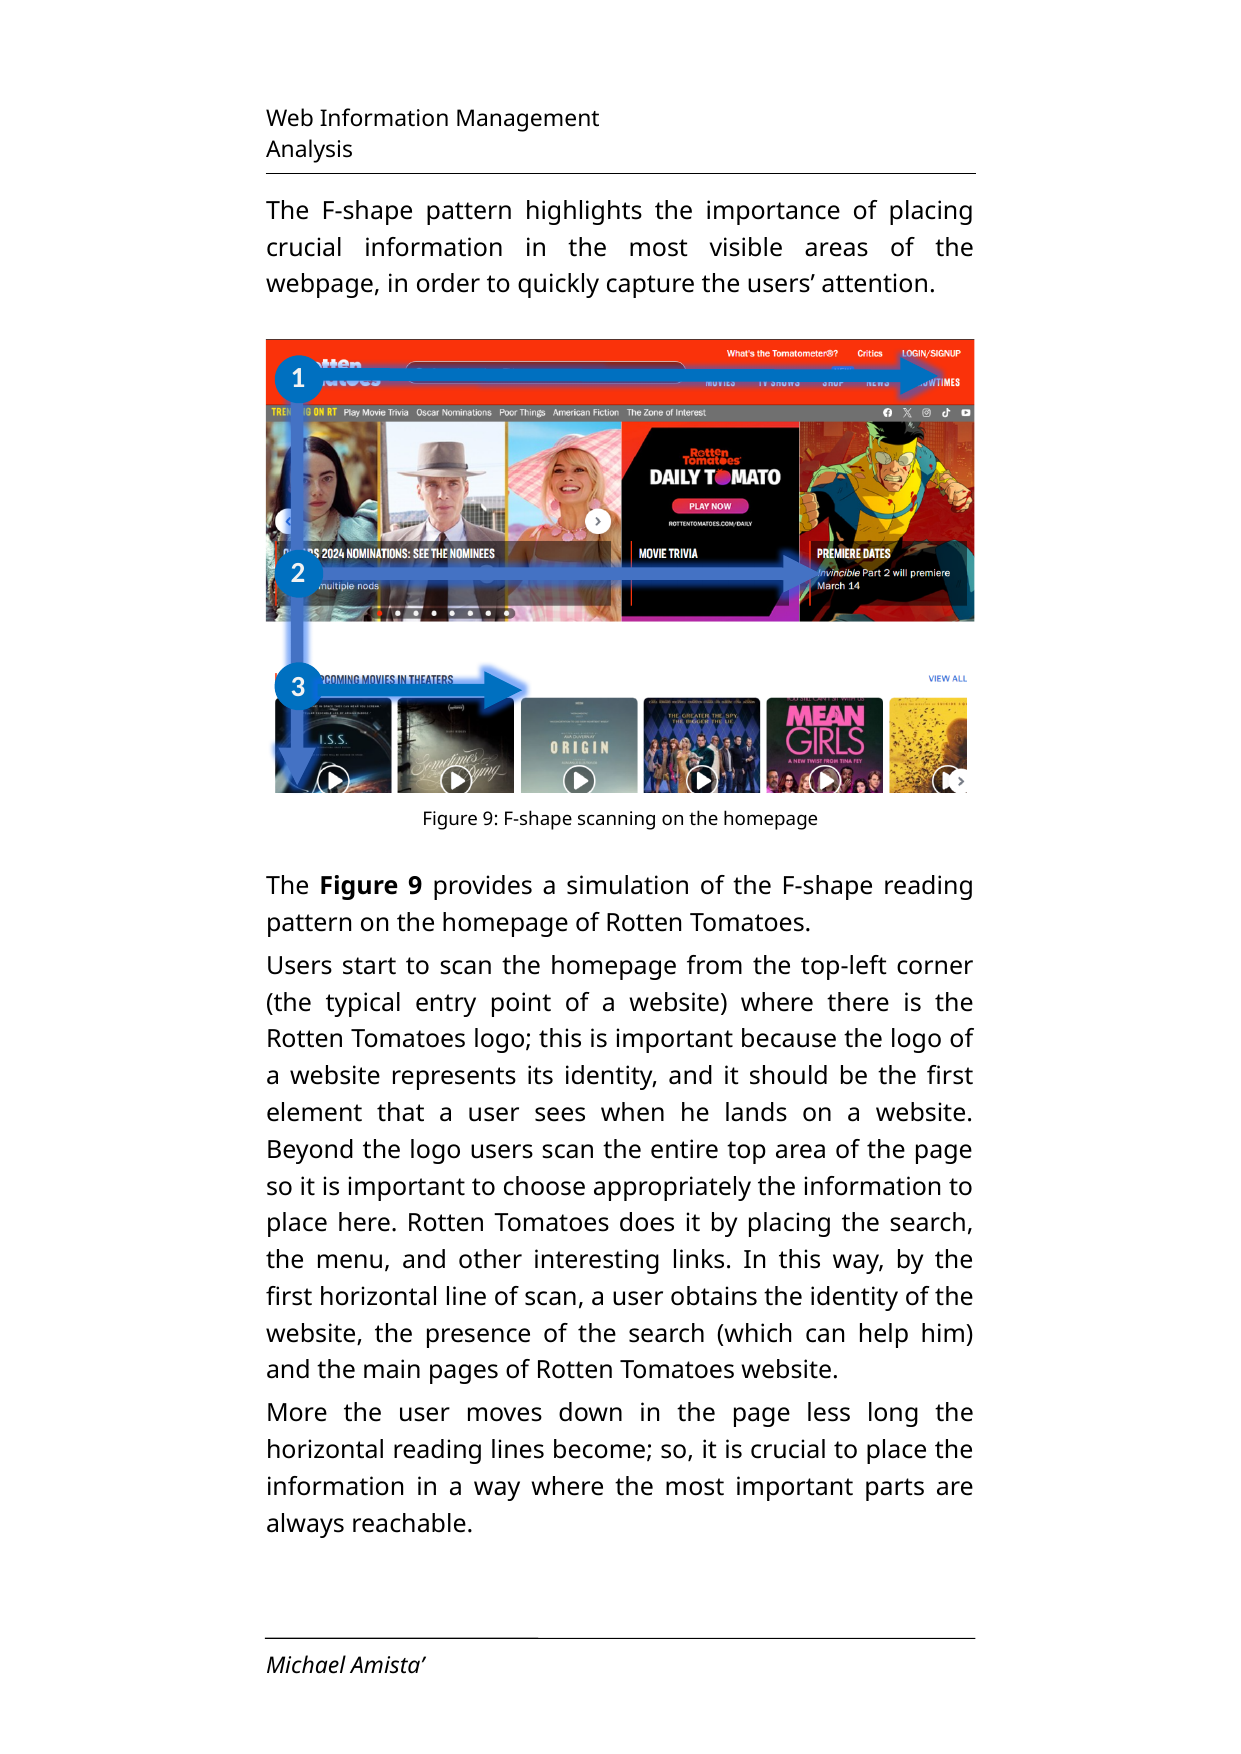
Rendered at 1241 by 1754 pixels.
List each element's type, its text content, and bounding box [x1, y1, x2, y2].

picture [265, 339, 975, 793]
text Figure 9: F-shape scanning on the homepage [266, 806, 974, 831]
text Users start to scan the homepage from the top-left corner (the typical entry point of a website) where there is the Rotten Tomatoes logo; this is important because the logo of a website represents its identity, and it should be the first element that a user sees when he lands on a website. Beyond the logo users scan the entire top area of the page so it is important to choose appropriately the information to place here. Rotten Tomatoes does it by placing the search, the menu, and other interesting links. In this way, by the first horizontal line of scan, a user obtains the identity of the website, the presence of the search (which can help him) and the main pages of Rotten Tomatoes website. [266, 948, 974, 1386]
text The Figure 9 provides a simulation of the F-shape reading pattern on the homepage of Rotten Tomatoes. [266, 868, 974, 939]
text The F-shape pattern highlights the importance of placing crucial information in the most visible areas of the webpage, in order to quickly capture the users’ attention. [266, 192, 974, 300]
text More the user moves down in the page less long the horizontal reading lines become; so, it is crucial to place the information in a way where the most important parts are always reachable. [266, 1395, 974, 1539]
